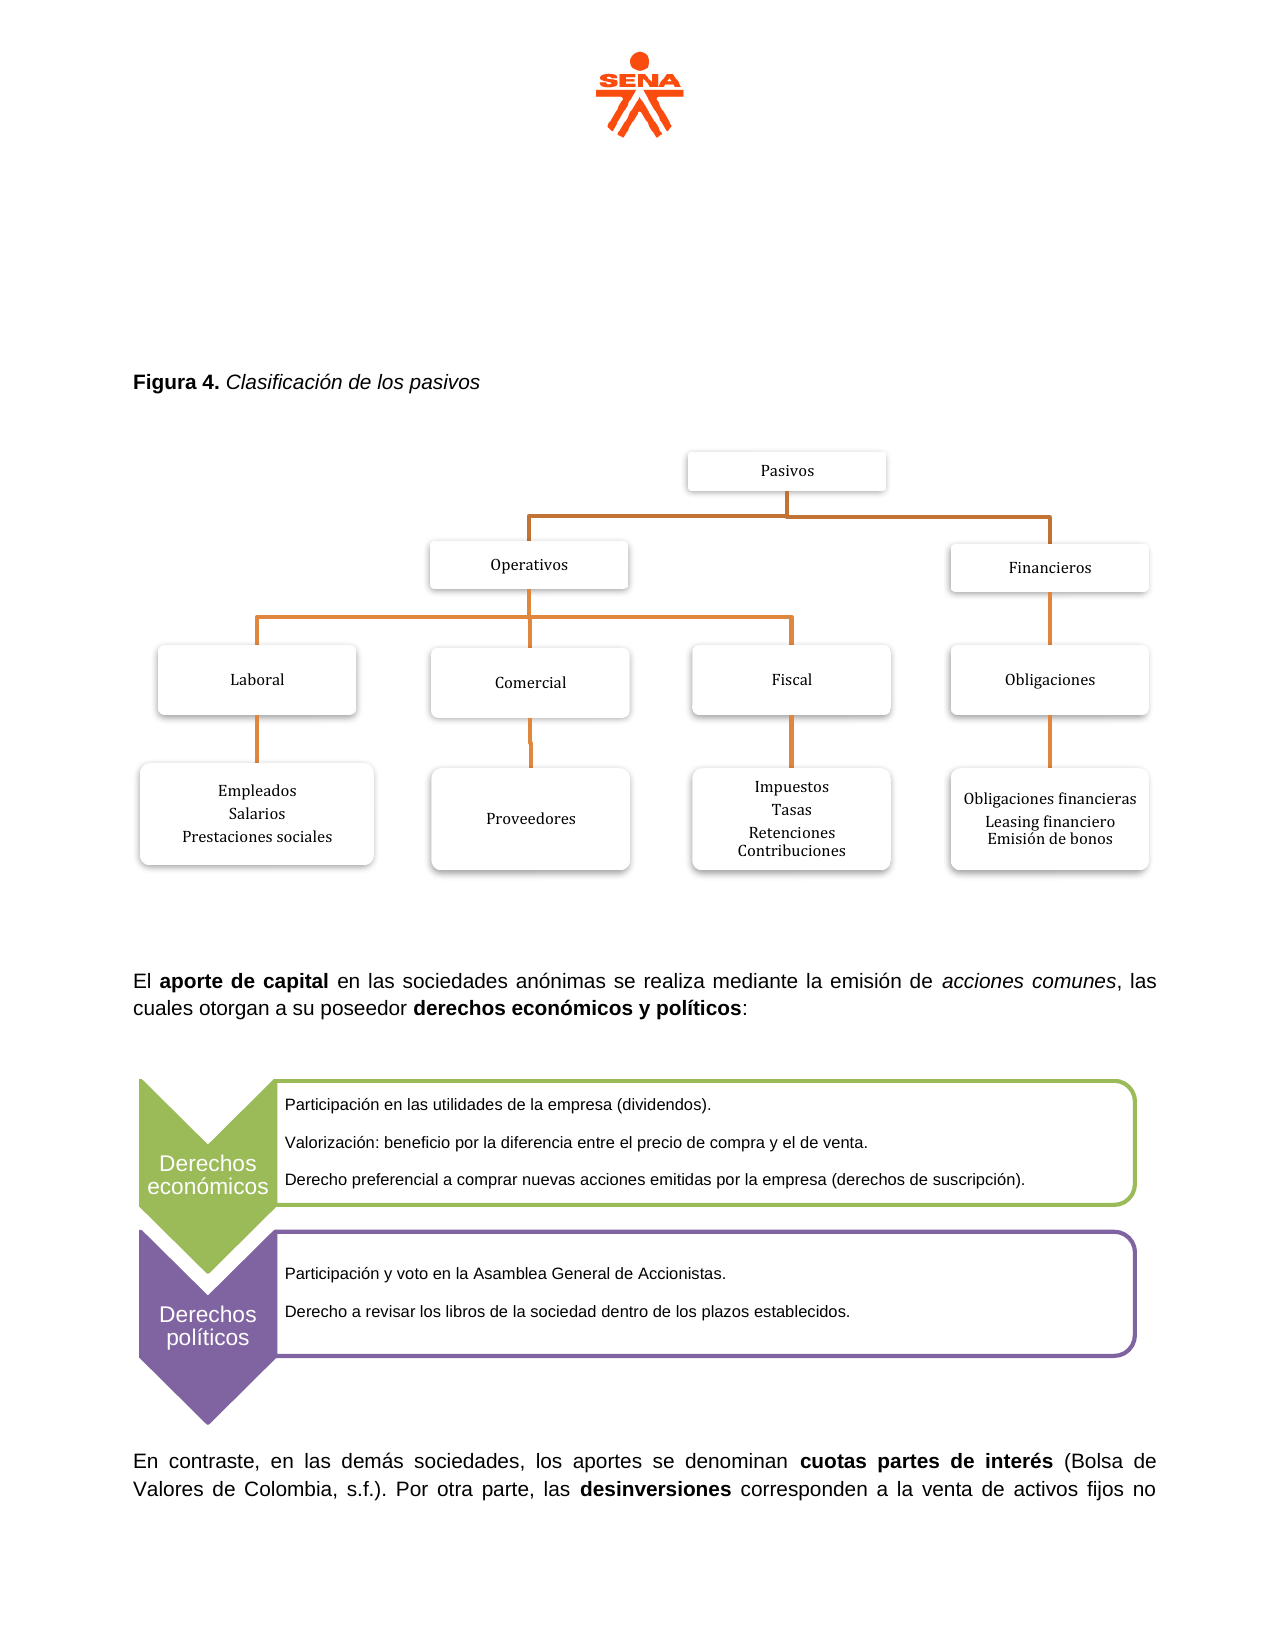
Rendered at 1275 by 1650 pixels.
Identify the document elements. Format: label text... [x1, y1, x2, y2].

text El aporte de capital en las sociedades anónimas se realiza mediante la emisión de acciones comunes, las cuales otorgan a su poseedor derechos económicos y políticos: [133, 969, 1157, 1020]
picture [585, 48, 690, 142]
text Figura 4. Clasificación de los pasivos [133, 370, 1157, 394]
